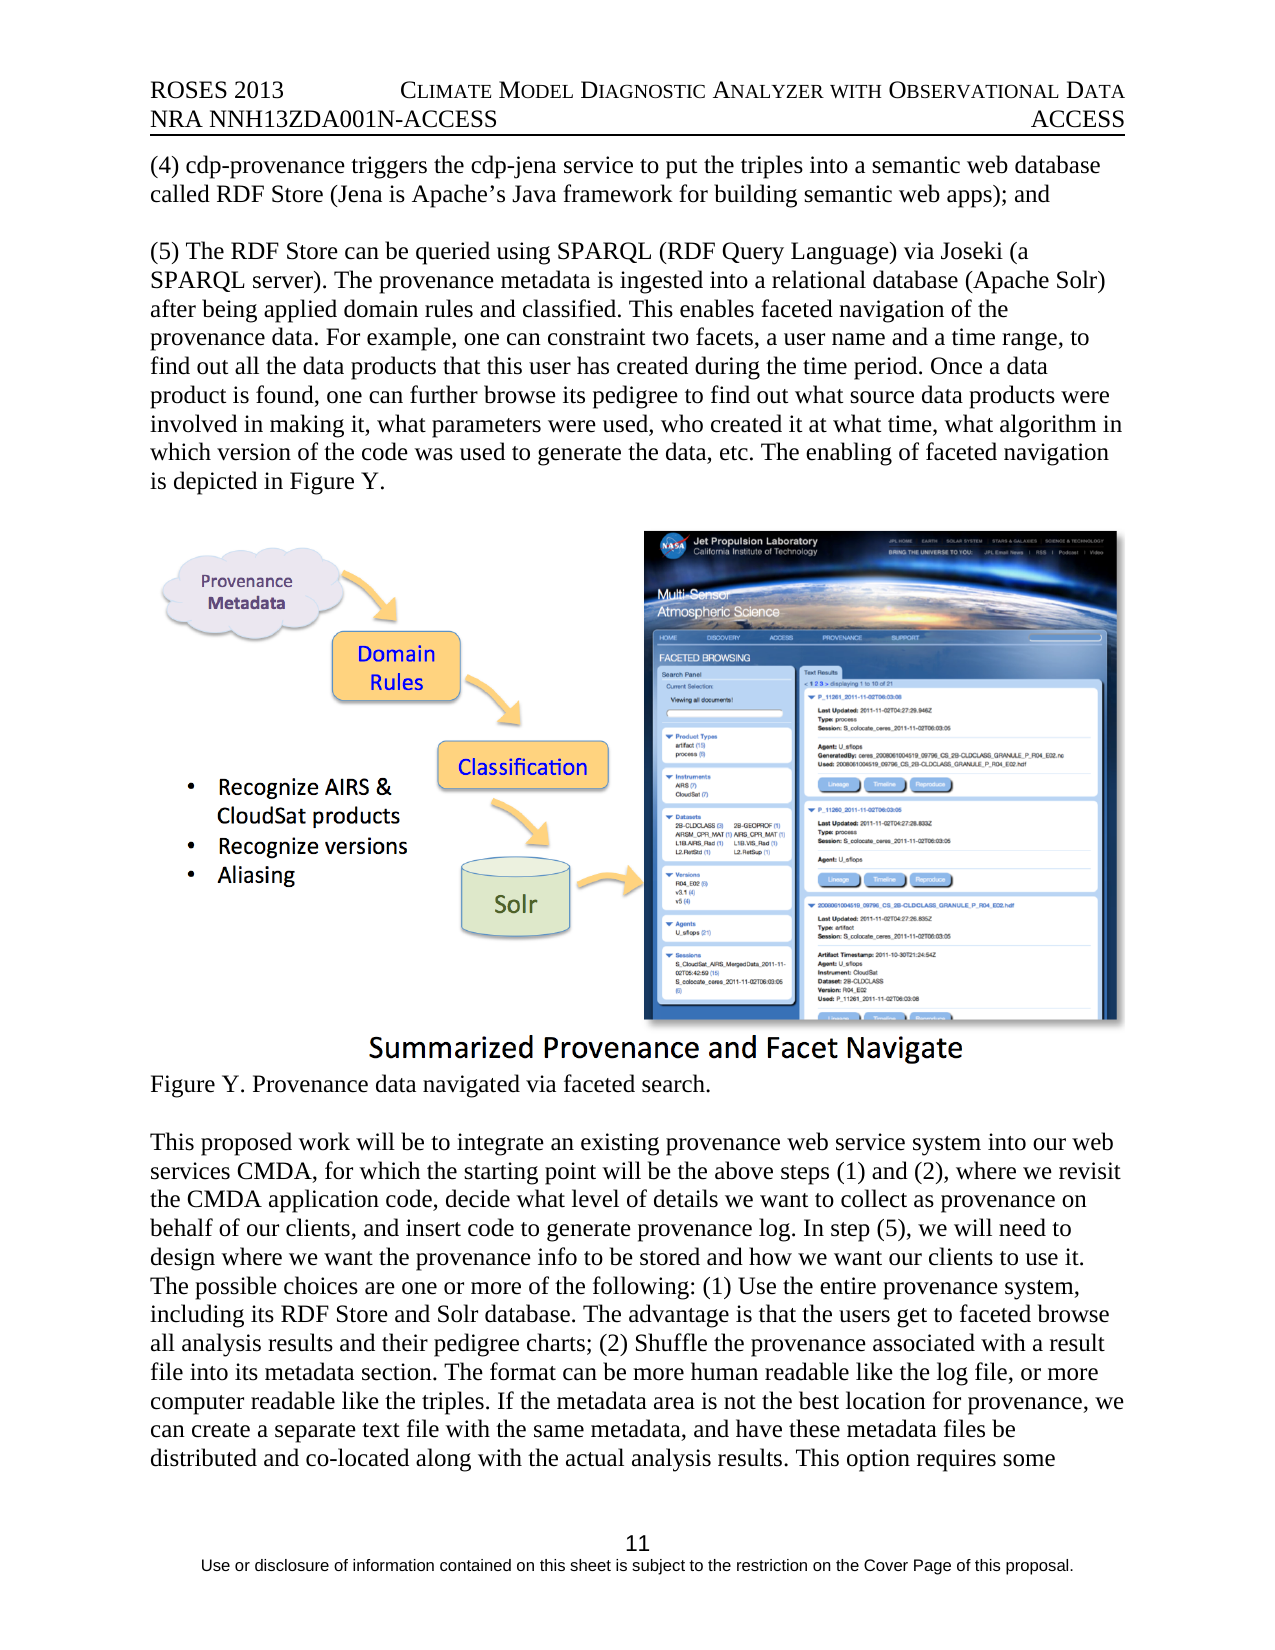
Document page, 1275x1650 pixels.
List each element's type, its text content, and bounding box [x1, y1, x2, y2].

text (5) The RDF Store can be queried using SPARQL (RDF Query Language) via Joseki (a SPARQL server). The provenance metadata is ingested into a relational database (Apache Solr) after being applied domain rules and classified. This enables faceted navigation of the provenance data. For example, one can constraint two facets, a user name and a time range, to find out all the data products that this user has created during the time period. Once a data product is found, one can further browse its pedigree to find out what source data products were involved in making it, what parameters were used, who created it at what time, what algorithm in which version of the code was used to generate the data, etc. The enabling of faceted navigation is depicted in Figure Y. [150, 351, 1125, 610]
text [150, 1242, 1125, 1472]
text (3) cdp-service triggers the cdp-provenance service to convert the log into triples (the semantic web representation of the same info.); [150, 179, 1125, 236]
picture [150, 638, 1125, 1185]
text Figure Y. Provenance data navigated via faceted search. [150, 1185, 1125, 1213]
text (4) cdp-provenance triggers the cdp-jena service to put the triples into a semantic web database called RDF Store (Jena is Apache’s Java framework for building semantic web apps); and [150, 265, 1125, 322]
